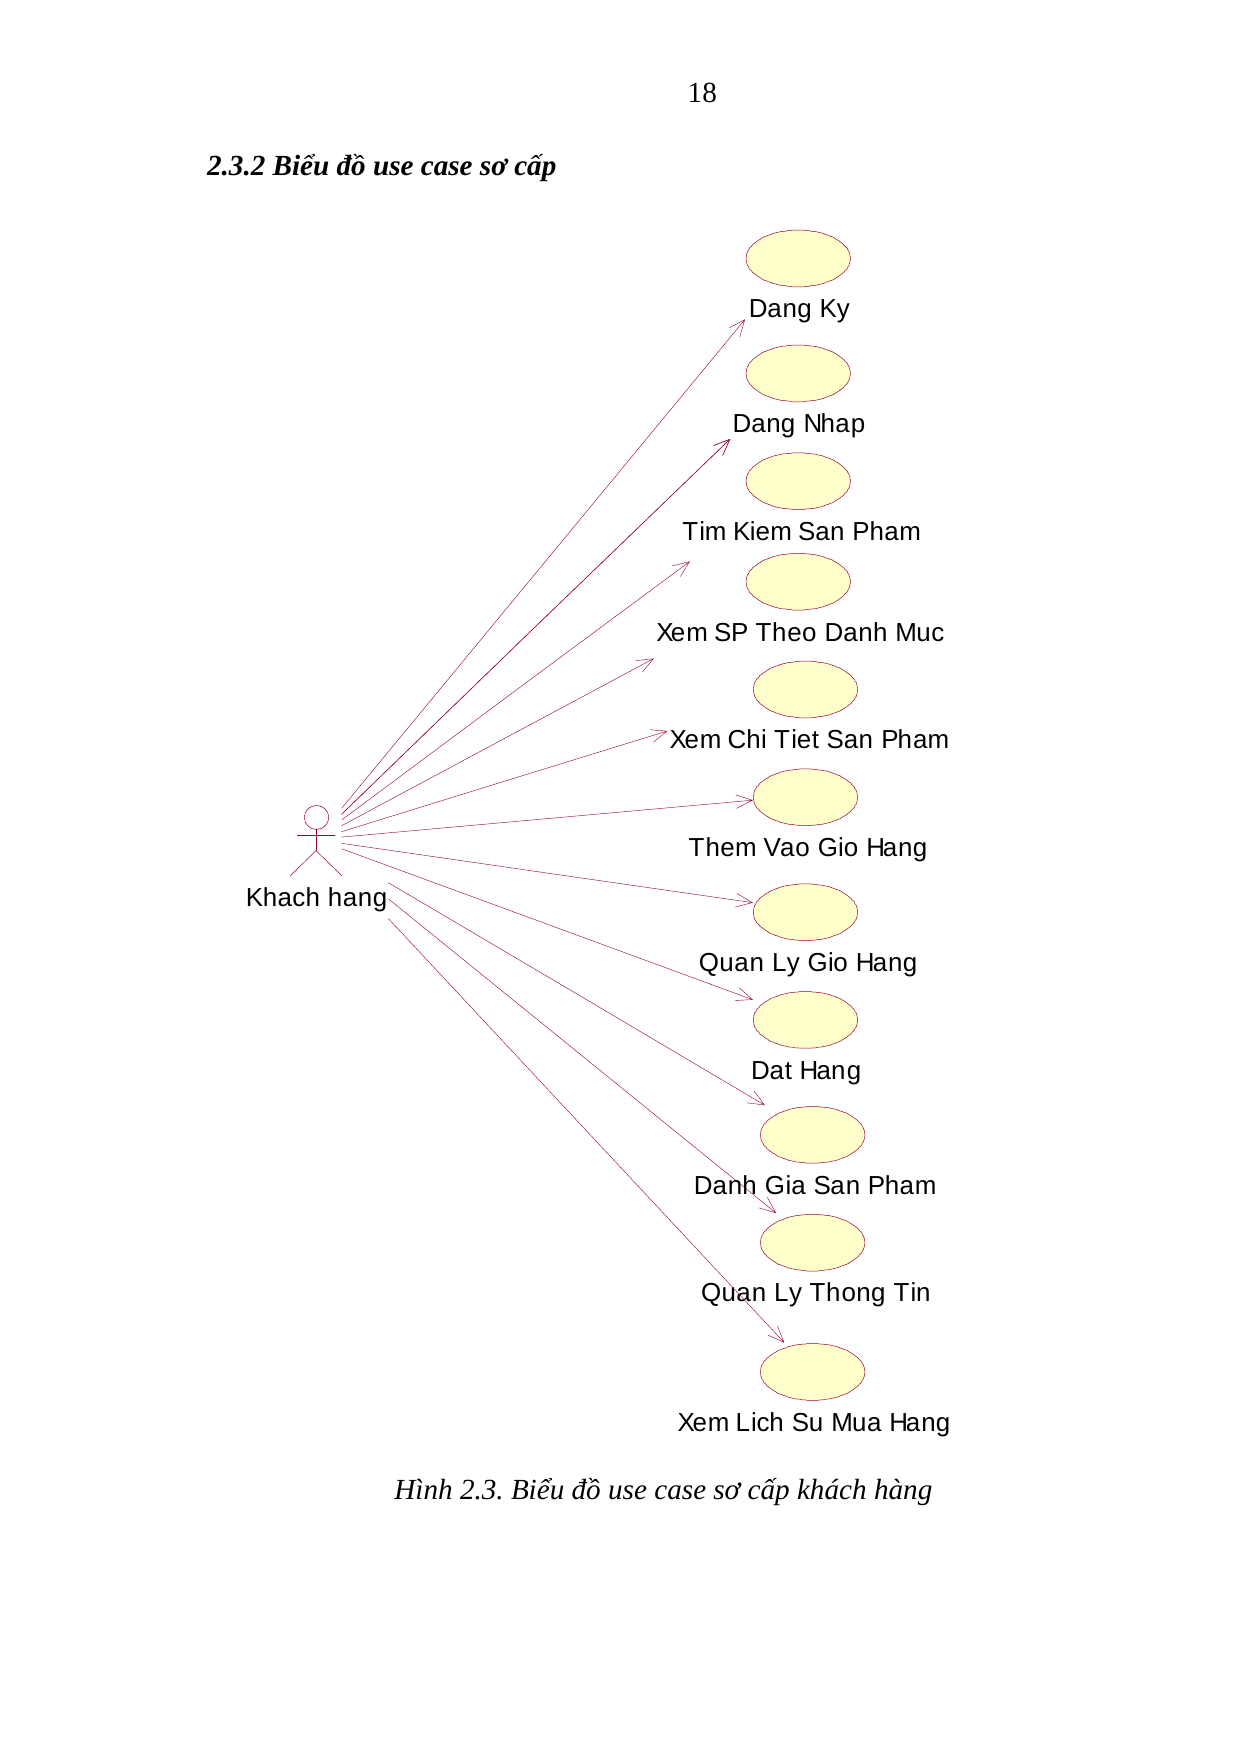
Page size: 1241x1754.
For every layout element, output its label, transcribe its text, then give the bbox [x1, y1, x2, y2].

subtitle Biểu đồ use case sơ cấp [207, 148, 1122, 181]
